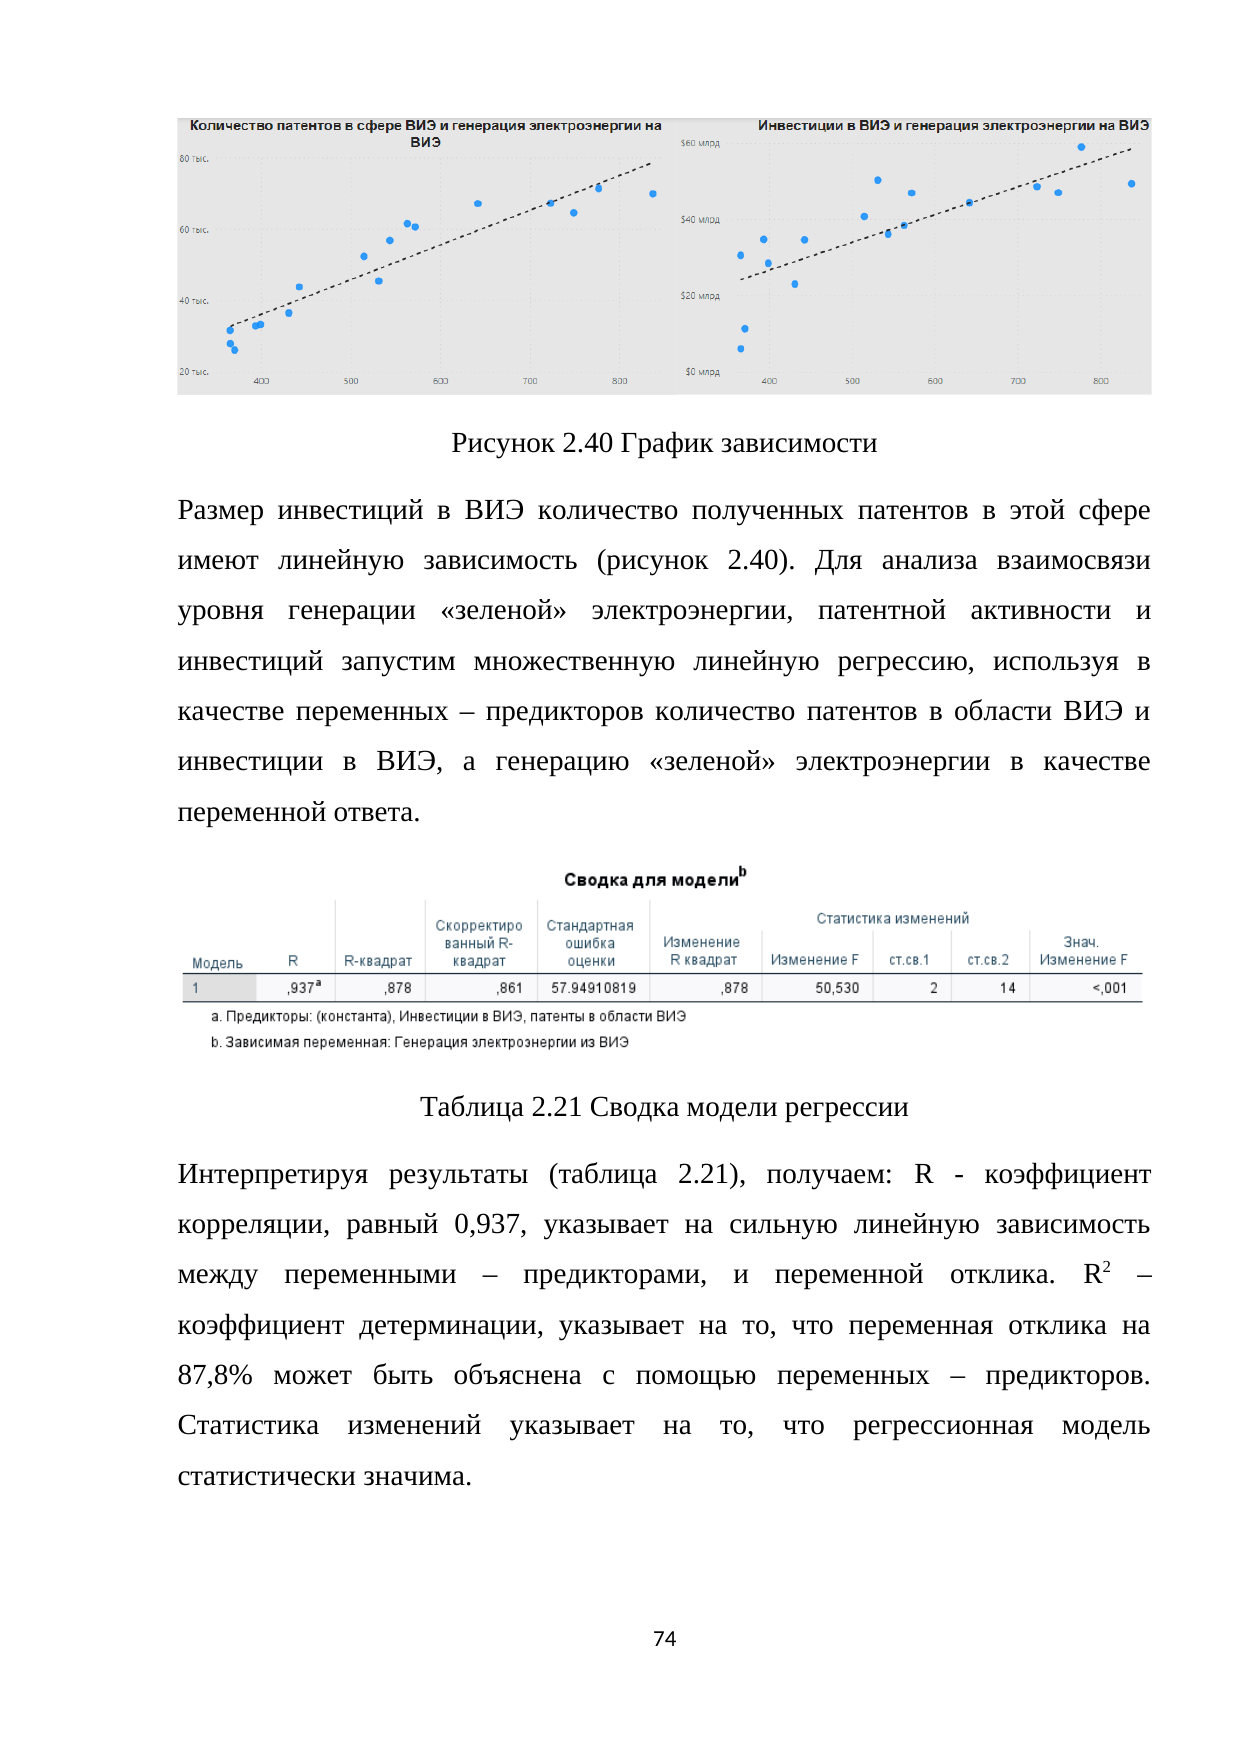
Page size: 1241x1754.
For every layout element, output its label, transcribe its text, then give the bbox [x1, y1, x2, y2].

text Рисунок 2.40 График зависимости [177, 425, 1152, 458]
picture [177, 118, 1152, 395]
text Размер инвестиций в ВИЭ количество полученных патентов в этой сфере имеют линейную зависимость (рисунок 2.40). Для анализа взаимосвязи уровня генерации «зеленой» электроэнергии, патентной активности и инвестиций запустим множественную линейную регрессию, используя в качестве переменных – предикторов количество патентов в области ВИЭ и инвестиции в ВИЭ, а генерацию «зеленой» электроэнергии в качестве переменной ответа. [177, 492, 1152, 827]
text Интерпретируя результаты (таблица 2.21), получаем: R - коэффициент корреляции, равный 0,937, указывает на сильную линейную зависимость между переменными – предикторами, и переменной отклика. R2 – коэффициент детерминации, указывает на то, что переменная отклика на 87,8% может быть объяснена с помощью переменных – предикторов. Статистика изменений указывает на то, что регрессионная модель статистически значима. [177, 1156, 1152, 1491]
text Таблица 2.21 Сводка модели регрессии [177, 1089, 1152, 1122]
picture [177, 860, 1152, 1059]
